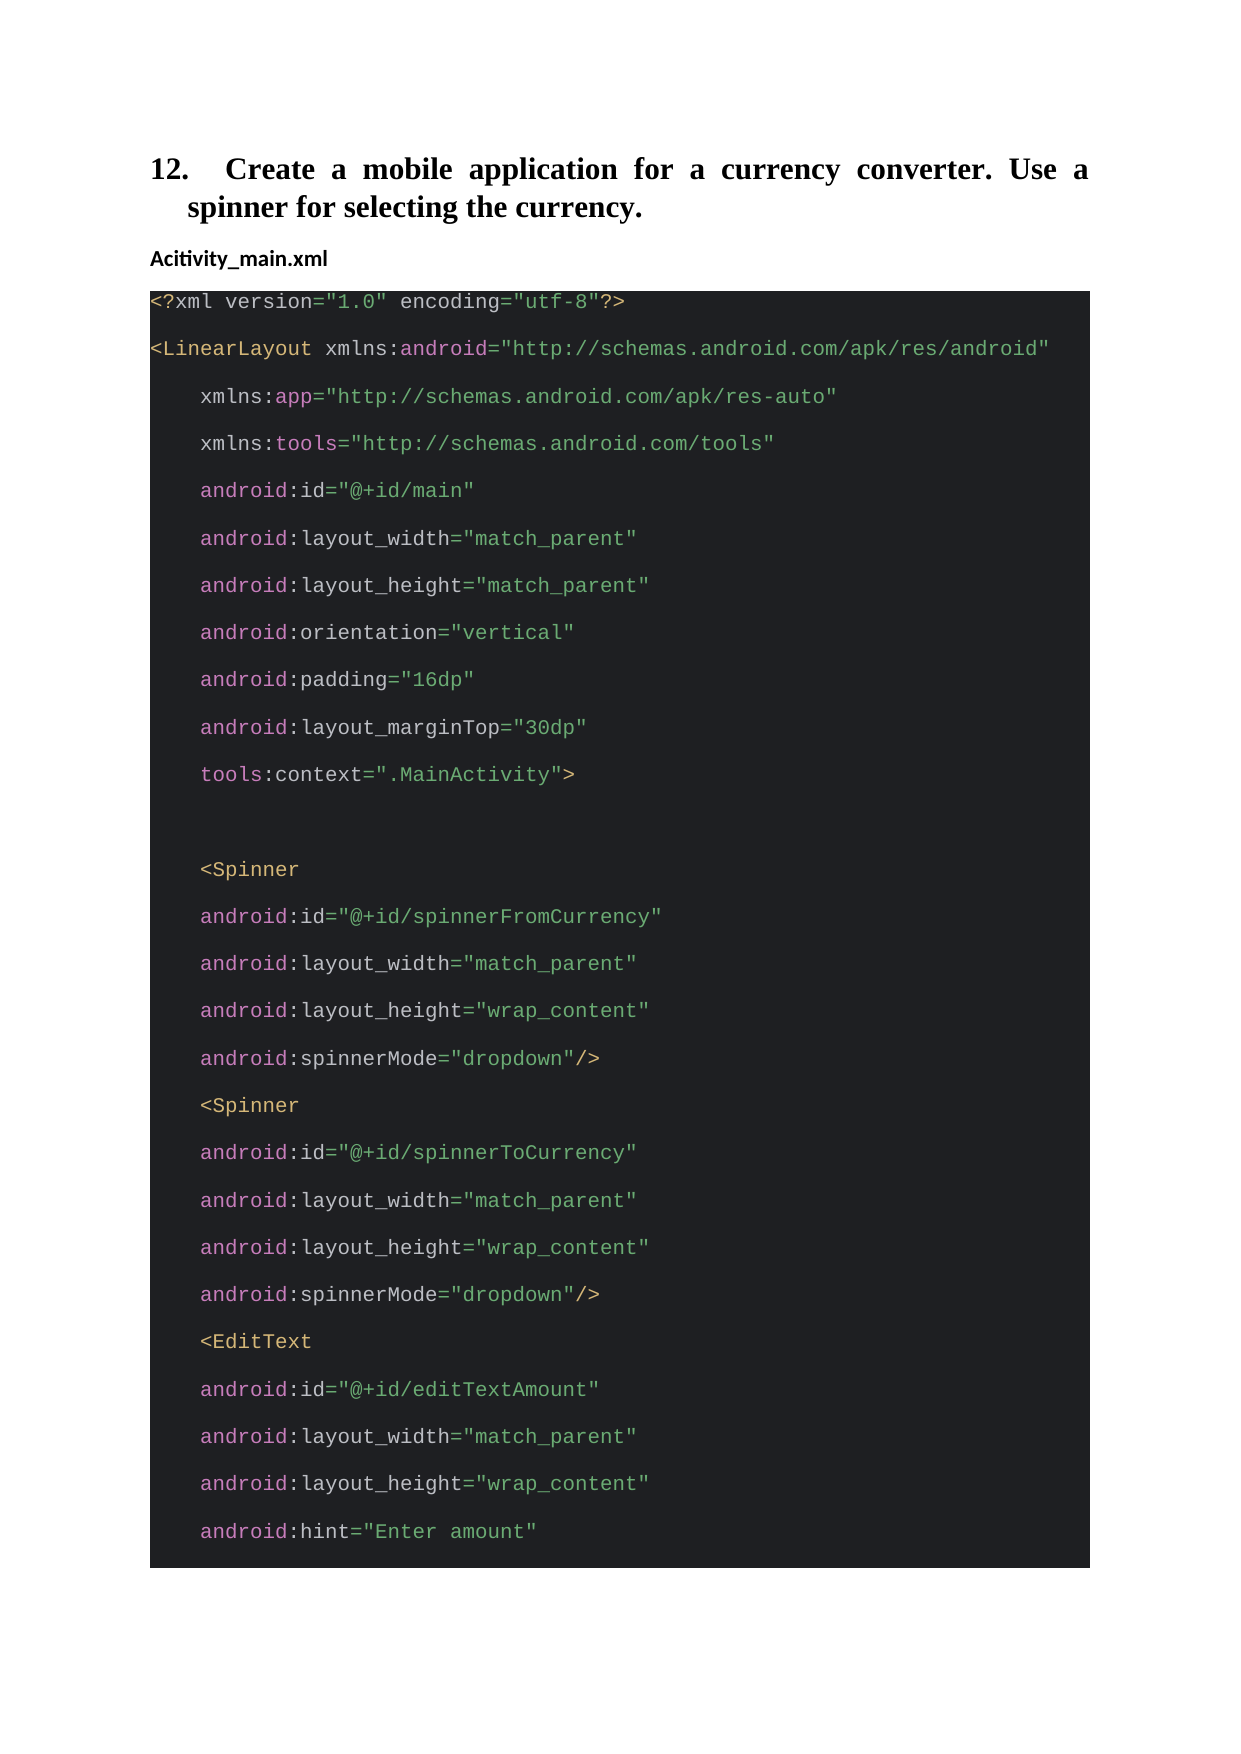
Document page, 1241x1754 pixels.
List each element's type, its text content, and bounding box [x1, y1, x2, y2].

text xmlns:tools="http://schemas.android.com/tools" [150, 433, 1090, 480]
text tools:context=".MainActivity"> [150, 764, 1090, 811]
text android:hint="Enter amount" [150, 1521, 1090, 1568]
text android:layout_width="match_parent" [150, 1426, 1090, 1473]
text <?xml version="1.0" encoding="utf-8"?> [150, 291, 1090, 338]
text android:id="@+id/spinnerFromCurrency" [150, 906, 1090, 953]
text android:layout_width="match_parent" [150, 953, 1090, 1000]
text <LinearLayout xmlns:android="http://schemas.android.com/apk/res/android" [150, 338, 1090, 386]
text android:spinnerMode="dropdown"/> [150, 1284, 1090, 1331]
text android:layout_height="match_parent" [150, 575, 1090, 622]
text Acitivity_main.xml [150, 244, 1090, 272]
text android:layout_marginTop="30dp" [150, 717, 1090, 764]
text android:layout_height="wrap_content" [150, 1237, 1090, 1284]
text android:layout_height="wrap_content" [150, 1473, 1090, 1521]
text android:id="@+id/main" [150, 480, 1090, 527]
text <EditText [150, 1331, 1090, 1379]
text <Spinner [150, 1095, 1090, 1142]
text android:id="@+id/editTextAmount" [150, 1379, 1090, 1426]
text <Spinner [150, 858, 1090, 906]
text android:layout_width="match_parent" [150, 527, 1090, 575]
text android:layout_height="wrap_content" [150, 1000, 1090, 1048]
text android:id="@+id/spinnerToCurrency" [150, 1142, 1090, 1189]
text android:layout_width="match_parent" [150, 1189, 1090, 1237]
text android:spinnerMode="dropdown"/> [150, 1048, 1090, 1095]
text android:orientation="vertical" [150, 622, 1090, 669]
text xmlns:app="http://schemas.android.com/apk/res-auto" [150, 386, 1090, 433]
text android:padding="16dp" [150, 669, 1090, 717]
list Create a mobile application for a currency converter. Use a spinner for selecting the currency. [150, 150, 1090, 225]
